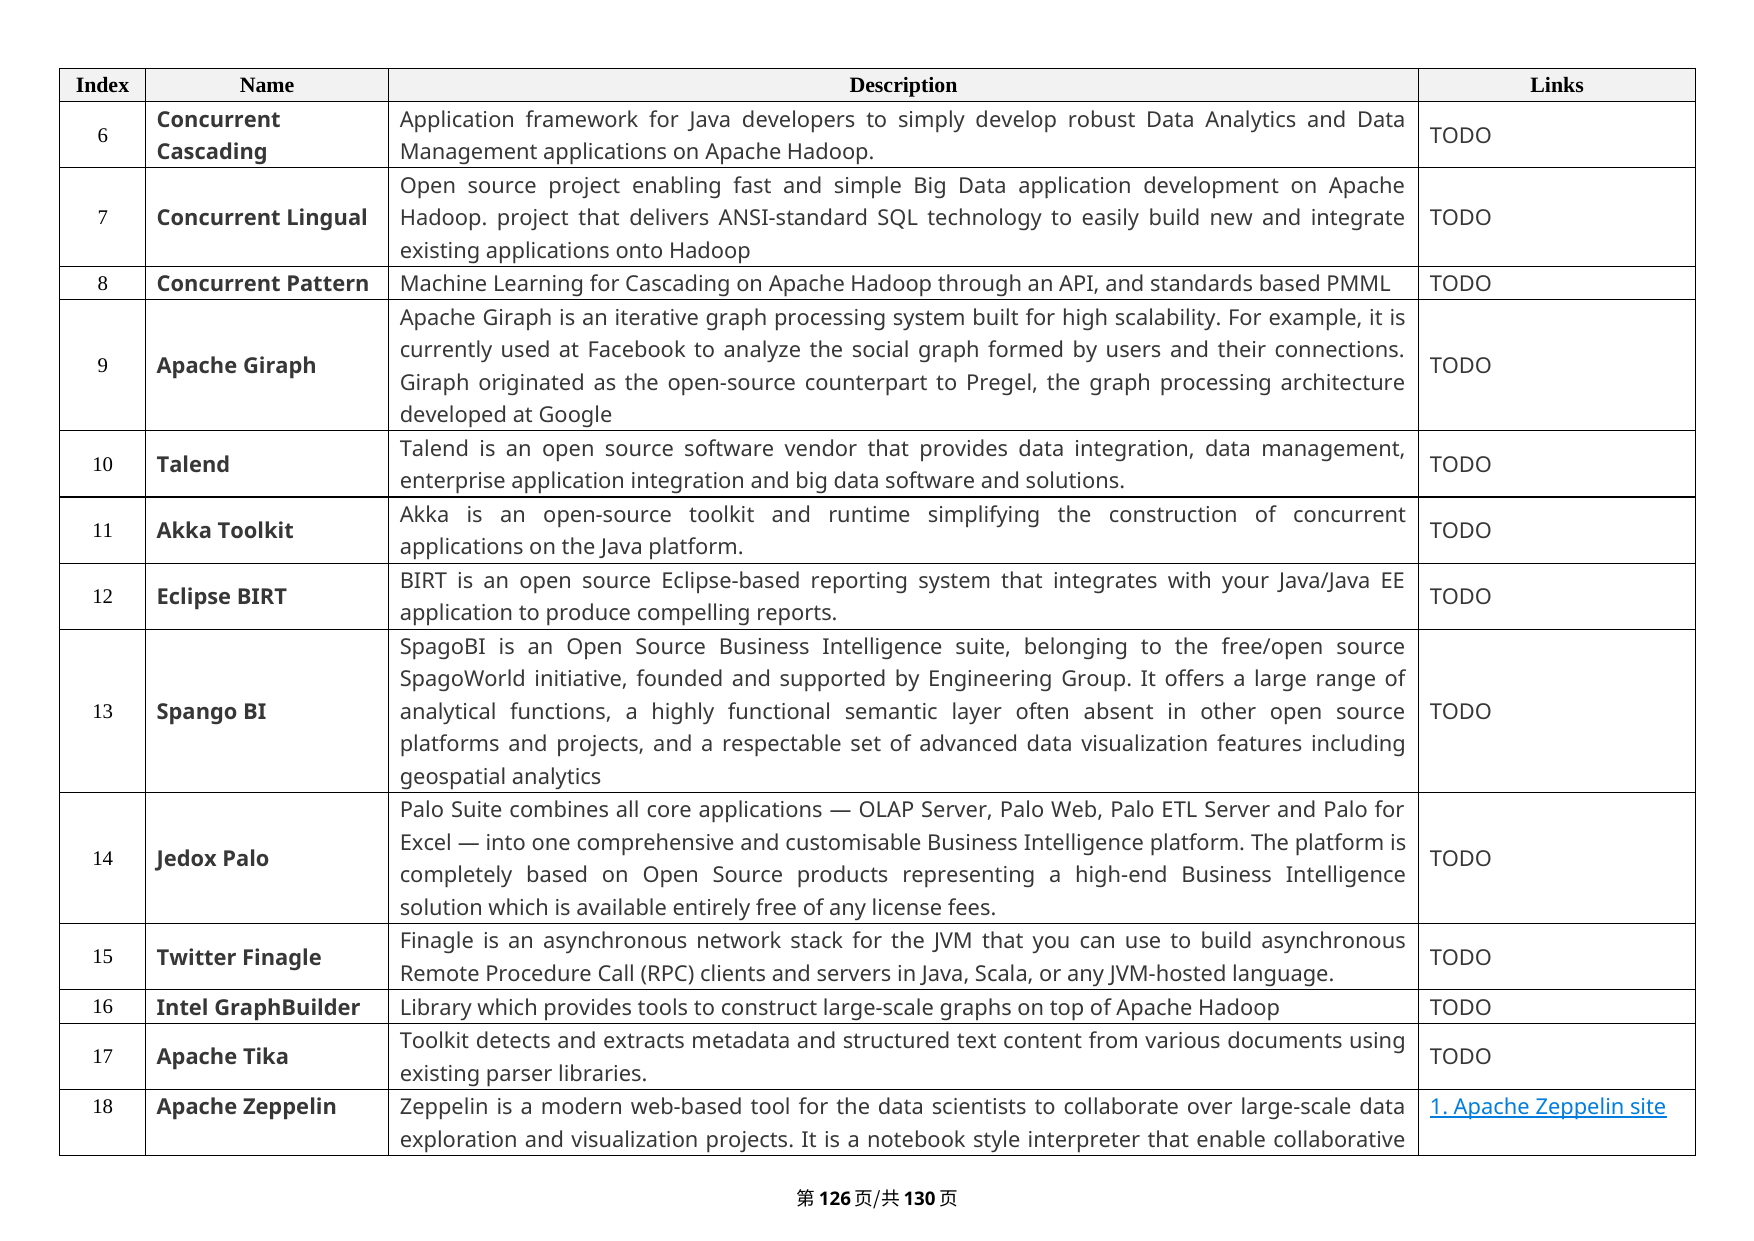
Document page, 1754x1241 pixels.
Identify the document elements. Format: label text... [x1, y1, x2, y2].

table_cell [389, 1090, 1418, 1155]
table_cell Eclipse BIRT [146, 564, 388, 628]
table_cell Spango BI [146, 630, 388, 792]
table_cell TODO [1419, 564, 1695, 628]
table_cell Concurrent Lingual [146, 168, 388, 266]
table_cell [60, 1024, 145, 1089]
table_cell Library which provides tools to construct large-scale graphs on top of Apache Hadoop [389, 990, 1418, 1023]
table_cell Apache Giraph is an iterative graph processing system built for high scalability. For example, it is currently used at Facebook to analyze the social graph formed by users and their connections. Giraph originated as the open-source counterpart to Pregel, the graph processing architecture developed at Google [389, 300, 1418, 430]
table_cell TODO [1419, 924, 1695, 989]
table_cell [60, 924, 145, 989]
table_cell Open source project enabling fast and simple Big Data application development on Apache Hadoop. project that delivers ANSI-standard SQL technology to easily build new and integrate existing applications onto Hadoop [389, 168, 1418, 266]
table_cell TODO [1419, 168, 1695, 266]
table_cell TODO [1419, 498, 1695, 562]
table_cell Machine Learning for Cascading on Apache Hadoop through an API, and standards based PMML [389, 267, 1418, 299]
table_cell Concurrent Cascading [146, 102, 388, 167]
table_cell TODO [1419, 793, 1695, 923]
table_cell Akka Toolkit [146, 498, 388, 562]
table_cell Intel GraphBuilder [146, 990, 388, 1023]
table_cell [60, 564, 145, 628]
table_cell [60, 630, 145, 792]
table_cell Twitter Finagle [146, 924, 388, 989]
table_cell [60, 793, 145, 923]
table_cell Jedox Palo [146, 793, 388, 923]
table_cell Finagle is an asynchronous network stack for the JVM that you can use to build asynchronous Remote Procedure Call (RPC) clients and servers in Java, Scala, or any JVM-hosted language. [389, 924, 1418, 989]
table_header Name [146, 69, 388, 101]
table_cell BIRT is an open source Eclipse-based reporting system that integrates with your Java/Java EE application to produce compelling reports. [389, 564, 1418, 628]
table_header Description [389, 69, 1418, 101]
table_cell [60, 498, 145, 562]
table_cell Application framework for Java developers to simply develop robust Data Analytics and Data Management applications on Apache Hadoop. [389, 102, 1418, 167]
table_cell SpagoBI is an Open Source Business Intelligence suite, belonging to the free/open source SpagoWorld initiative, founded and supported by Engineering Group. It offers a large range of analytical functions, a highly functional semantic layer often absent in other open source platforms and projects, and a respectable set of advanced data visualization features including geospatial analytics [389, 630, 1418, 792]
table_cell Toolkit detects and extracts metadata and structured text content from various documents using existing parser libraries. [389, 1024, 1418, 1089]
table_cell Concurrent Pattern [146, 267, 388, 299]
table_header Index [60, 69, 145, 101]
table_cell [60, 431, 145, 496]
table_cell Apache Giraph [146, 300, 388, 430]
table_cell TODO [1419, 267, 1695, 299]
table_cell [60, 267, 145, 299]
table_cell Akka is an open-source toolkit and runtime simplifying the construction of concurrent applications on the Java platform. [389, 498, 1418, 562]
table_cell Palo Suite combines all core applications — OLAP Server, Palo Web, Palo ETL Server and Palo for Excel — into one comprehensive and customisable Business Intelligence platform. The platform is completely based on Open Source products representing a high-end Business Intelligence solution which is available entirely free of any license fees. [389, 793, 1418, 923]
table_cell Talend [146, 431, 388, 496]
table_cell [60, 102, 145, 167]
table_cell TODO [1419, 630, 1695, 792]
table_cell Apache Zeppelin [146, 1090, 388, 1155]
table_cell [60, 1090, 145, 1155]
table_cell 1. Apache Zeppelin site [1419, 1090, 1695, 1155]
table_cell TODO [1419, 990, 1695, 1023]
table_cell TODO [1419, 431, 1695, 496]
table_cell Apache Tika [146, 1024, 388, 1089]
table_cell [60, 990, 145, 1023]
table_cell TODO [1419, 1024, 1695, 1089]
table_cell TODO [1419, 300, 1695, 430]
table_header Links [1419, 69, 1695, 101]
table_cell [60, 168, 145, 266]
table_cell Talend is an open source software vendor that provides data integration, data management, enterprise application integration and big data software and solutions. [389, 431, 1418, 496]
table_cell TODO [1419, 102, 1695, 167]
table_cell [60, 300, 145, 430]
